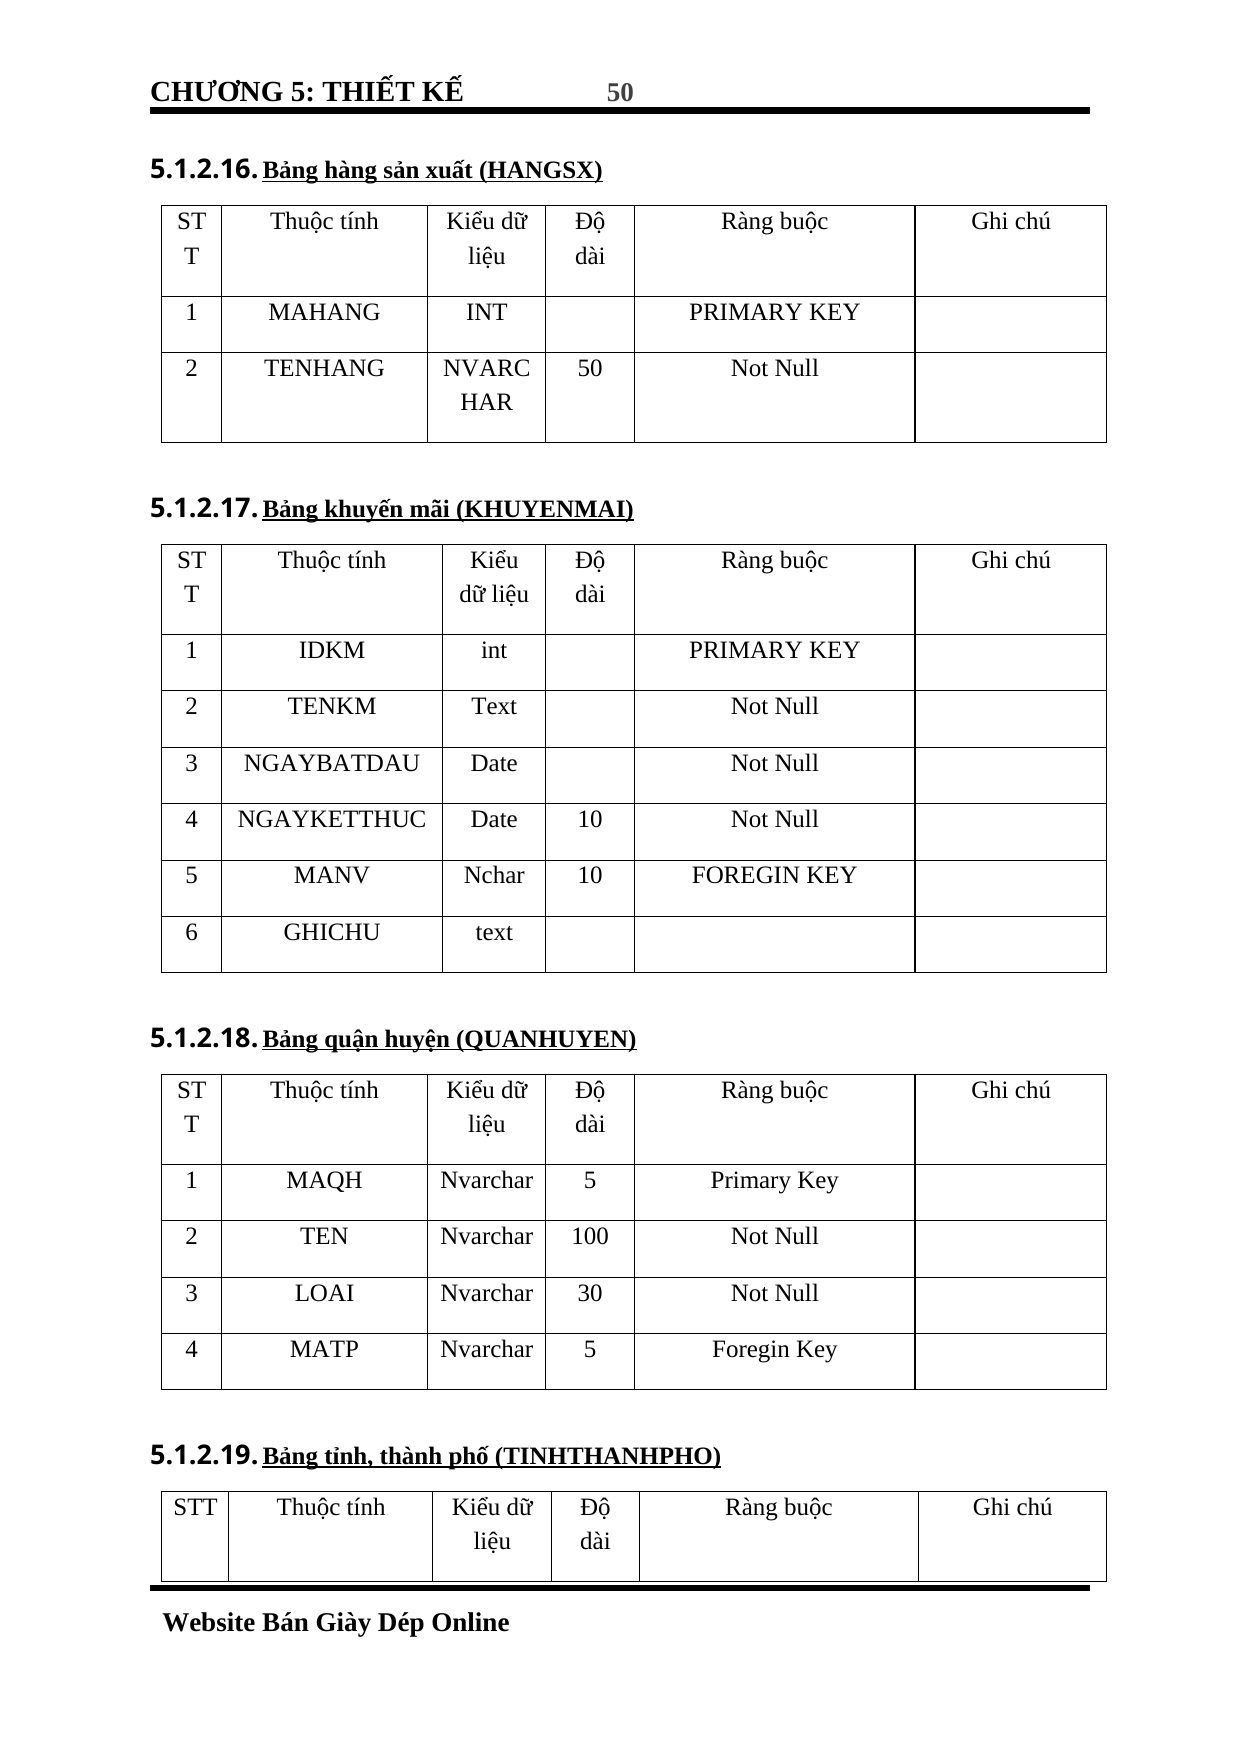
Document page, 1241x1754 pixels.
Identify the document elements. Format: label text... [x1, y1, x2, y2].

table_cell [916, 635, 1106, 690]
table_header Độ dài [552, 1492, 639, 1581]
table_cell Nvarchar [428, 1221, 545, 1277]
table_header Thuộc tính [222, 545, 442, 634]
table_cell 3 [162, 1278, 221, 1333]
table_cell Not Null [635, 804, 914, 859]
table_cell Nchar [443, 861, 545, 916]
table_header Kiểu dữ liệu [443, 545, 545, 634]
table_cell 6 [162, 917, 221, 972]
table_cell 2 [162, 691, 221, 747]
table_cell 10 [546, 804, 634, 859]
table_cell [916, 1165, 1106, 1220]
table_cell Not Null [635, 748, 914, 803]
list Bảng hàng sản xuất (HANGSX) [150, 150, 1090, 187]
table_header Ràng buộc [640, 1492, 918, 1581]
table_cell 5 [546, 1334, 634, 1389]
table_cell [916, 748, 1106, 803]
table_cell Not Null [635, 691, 914, 747]
table_cell [546, 748, 634, 803]
table_cell Not Null [635, 1221, 914, 1277]
table_cell INT [428, 297, 545, 352]
table_header STT [162, 1492, 228, 1581]
table_cell [916, 804, 1106, 859]
table_cell IDKM [222, 635, 442, 690]
table_cell 30 [546, 1278, 634, 1333]
table_cell MAHANG [222, 297, 427, 352]
table_cell 50 [546, 353, 634, 442]
table_cell [916, 917, 1106, 972]
table_cell Nvarchar [428, 1278, 545, 1333]
table_cell Nvarchar [428, 1334, 545, 1389]
table_cell [546, 691, 634, 747]
table_cell PRIMARY KEY [635, 635, 914, 690]
table_cell 3 [162, 748, 221, 803]
table_cell NVARCHAR [428, 353, 545, 442]
table_cell [916, 1334, 1106, 1389]
table_cell Nvarchar [428, 1165, 545, 1220]
table_header Ghi chú [919, 1492, 1106, 1581]
table_cell 4 [162, 1334, 221, 1389]
table_cell 10 [546, 861, 634, 916]
table_cell TEN [222, 1221, 427, 1277]
table_cell Date [443, 748, 545, 803]
table_cell [546, 917, 634, 972]
table_header Ràng buộc [635, 545, 914, 634]
table_header Thuộc tính [222, 1075, 427, 1164]
table_cell 2 [162, 1221, 221, 1277]
table_cell TENHANG [222, 353, 427, 442]
table_header Thuộc tính [229, 1492, 432, 1581]
list Bảng khuyến mãi (KHUYENMAI) [150, 488, 1090, 525]
table_header Ghi chú [916, 545, 1106, 634]
table_header Ghi chú [916, 1075, 1106, 1164]
table_header STT [162, 206, 221, 296]
table_cell TENKM [222, 691, 442, 747]
table_cell NGAYKETTHUC [222, 804, 442, 859]
table_cell 100 [546, 1221, 634, 1277]
table_cell int [443, 635, 545, 690]
table_cell Not Null [635, 1278, 914, 1333]
table_header Kiểu dữ liệu [428, 1075, 545, 1164]
table_cell Text [443, 691, 545, 747]
table_cell NGAYBATDAU [222, 748, 442, 803]
table_cell [916, 297, 1106, 352]
table_cell [916, 353, 1106, 442]
table_cell 1 [162, 635, 221, 690]
table_cell [916, 1278, 1106, 1333]
table_cell 2 [162, 353, 221, 442]
list Bảng quận huyện (QUANHUYEN) [150, 1018, 1090, 1055]
table_cell 1 [162, 1165, 221, 1220]
table_cell MAQH [222, 1165, 427, 1220]
table_cell Date [443, 804, 545, 859]
table_cell 5 [162, 861, 221, 916]
table_cell MATP [222, 1334, 427, 1389]
table_cell LOAI [222, 1278, 427, 1333]
table_cell GHICHU [222, 917, 442, 972]
table_header Độ dài [546, 545, 634, 634]
table_header Ràng buộc [635, 206, 914, 296]
table_header Thuộc tính [222, 206, 427, 296]
table_cell Not Null [635, 353, 914, 442]
table_header Kiểu dữ liệu [428, 206, 545, 296]
table_cell [635, 917, 914, 972]
table_cell [546, 635, 634, 690]
table_header Độ dài [546, 1075, 634, 1164]
table_cell 5 [546, 1165, 634, 1220]
table_cell MANV [222, 861, 442, 916]
table_cell [916, 861, 1106, 916]
table_cell 1 [162, 297, 221, 352]
table_cell PRIMARY KEY [635, 297, 914, 352]
table_header STT [162, 1075, 221, 1164]
table_header Độ dài [546, 206, 634, 296]
table_cell 4 [162, 804, 221, 859]
table_cell Primary Key [635, 1165, 914, 1220]
table_cell [916, 691, 1106, 747]
table_header Kiểu dữ liệu [433, 1492, 551, 1581]
list Bảng tỉnh, thành phố (TINHTHANHPHO) [150, 1436, 1090, 1472]
table_cell [916, 1221, 1106, 1277]
table_cell Foregin Key [635, 1334, 914, 1389]
table_header STT [162, 545, 221, 634]
table_header Ràng buộc [635, 1075, 914, 1164]
table_cell text [443, 917, 545, 972]
table_cell [546, 297, 634, 352]
table_cell FOREGIN KEY [635, 861, 914, 916]
table_header Ghi chú [916, 206, 1106, 296]
